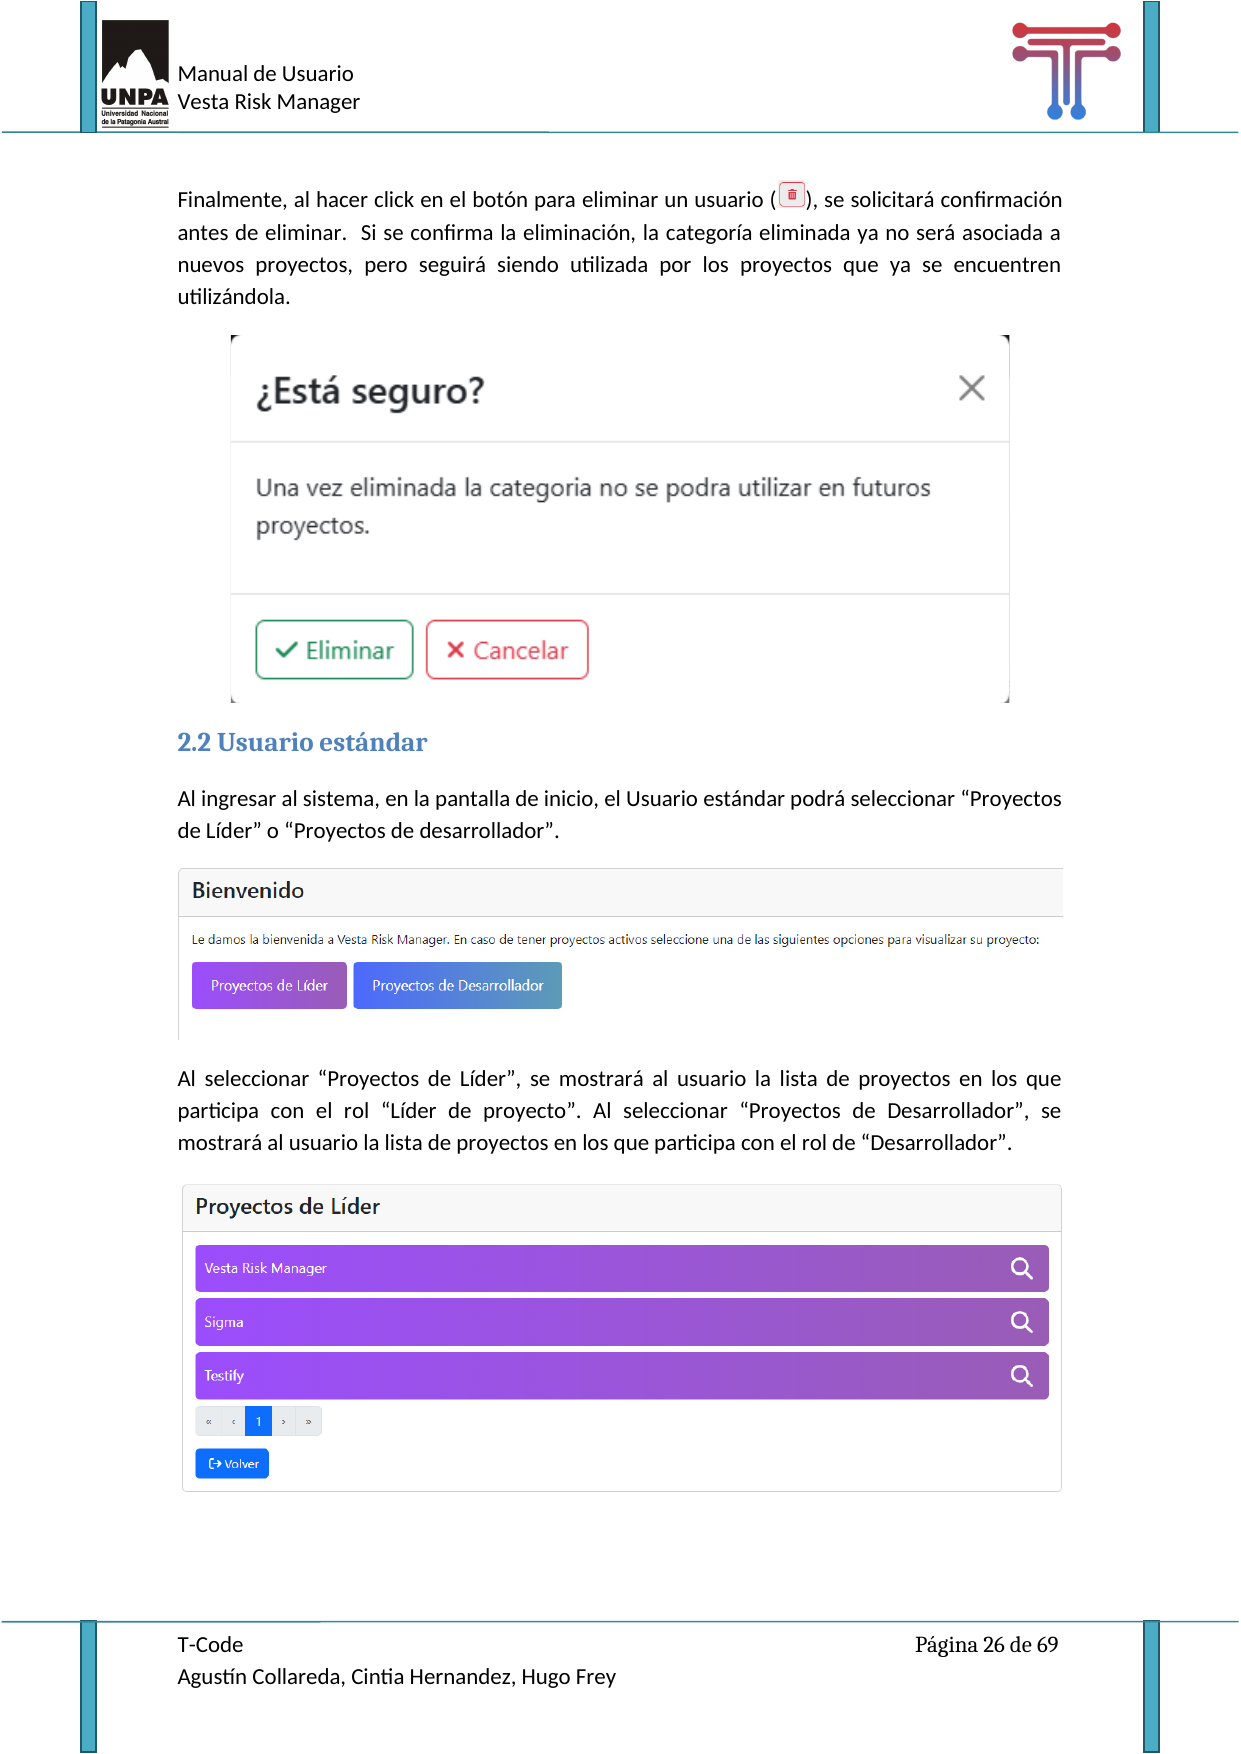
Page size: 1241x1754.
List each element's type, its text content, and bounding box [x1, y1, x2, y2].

text Finalmente, al hacer click en el botón para eliminar un usuario (), se solicitará confirmación antes de eliminar. Si se confirma la eliminación, la categoría eliminada ya no será asociada a nuevos proyectos, pero seguirá siendo utilizada por los proyectos que ya se encuentren utilizándola. [177, 181, 1063, 310]
picture [778, 180, 806, 208]
subtitle 2.2 Usuario estándar [177, 727, 1063, 758]
text Al seleccionar “Proyectos de Líder”, se mostrará al usuario la lista de proyectos en los que participa con el rol “Líder de proyecto”. Al seleccionar “Proyectos de Desarrollador”, se mostrará al usuario la lista de proyectos en los que participa con el rol de “Desarrollador”. [177, 1064, 1063, 1157]
text Al ingresar al sistema, en la pantalla de inicio, el Usuario estándar podrá seleccionar “Proyectos de Líder” o “Proyectos de desarrollador”. [177, 784, 1063, 844]
picture [1012, 19, 1122, 122]
picture [100, 18, 170, 129]
picture [230, 335, 1010, 703]
picture [177, 1181, 1063, 1494]
picture [177, 868, 1063, 1040]
